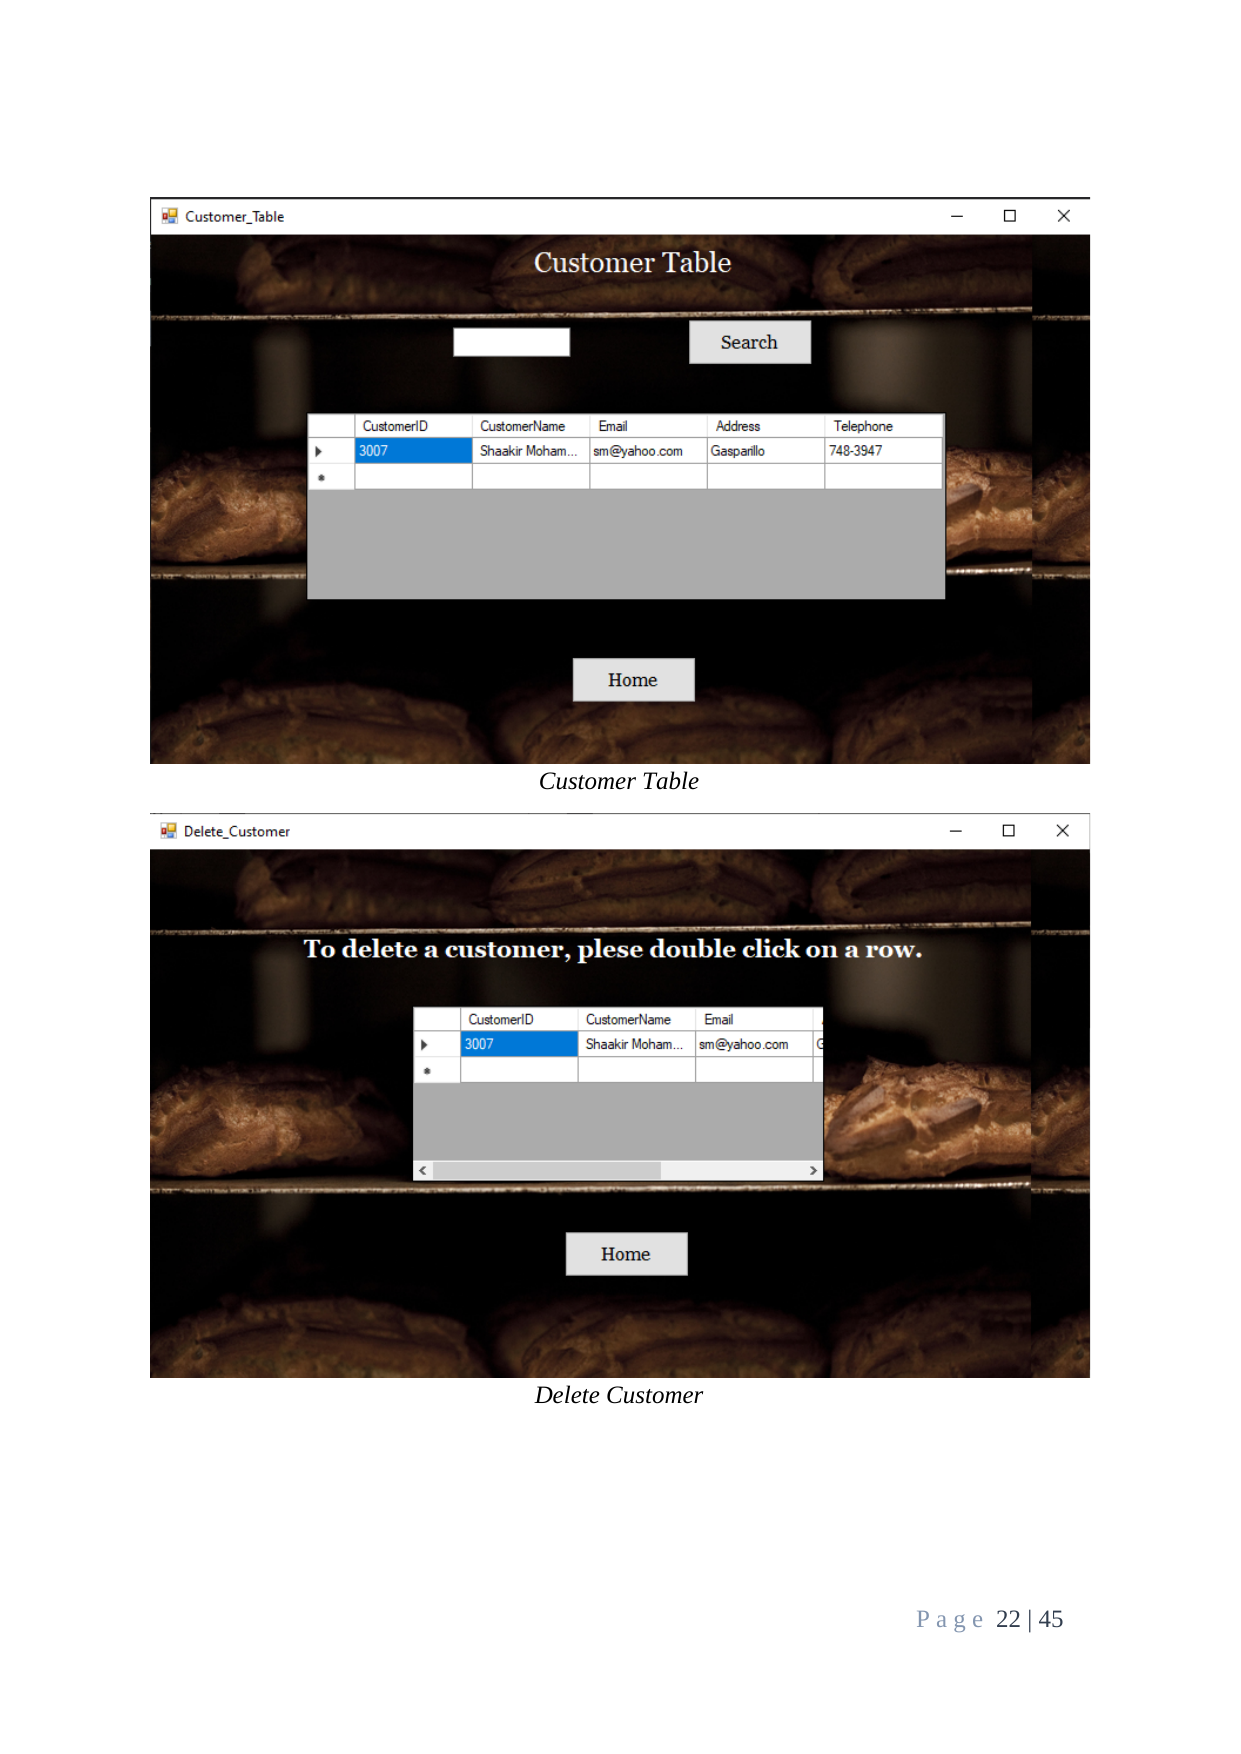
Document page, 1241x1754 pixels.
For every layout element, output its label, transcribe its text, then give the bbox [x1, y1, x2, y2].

text Customer Table [150, 764, 1090, 794]
picture [150, 197, 1091, 764]
text Delete Customer [150, 1378, 1090, 1409]
picture [150, 813, 1091, 1378]
